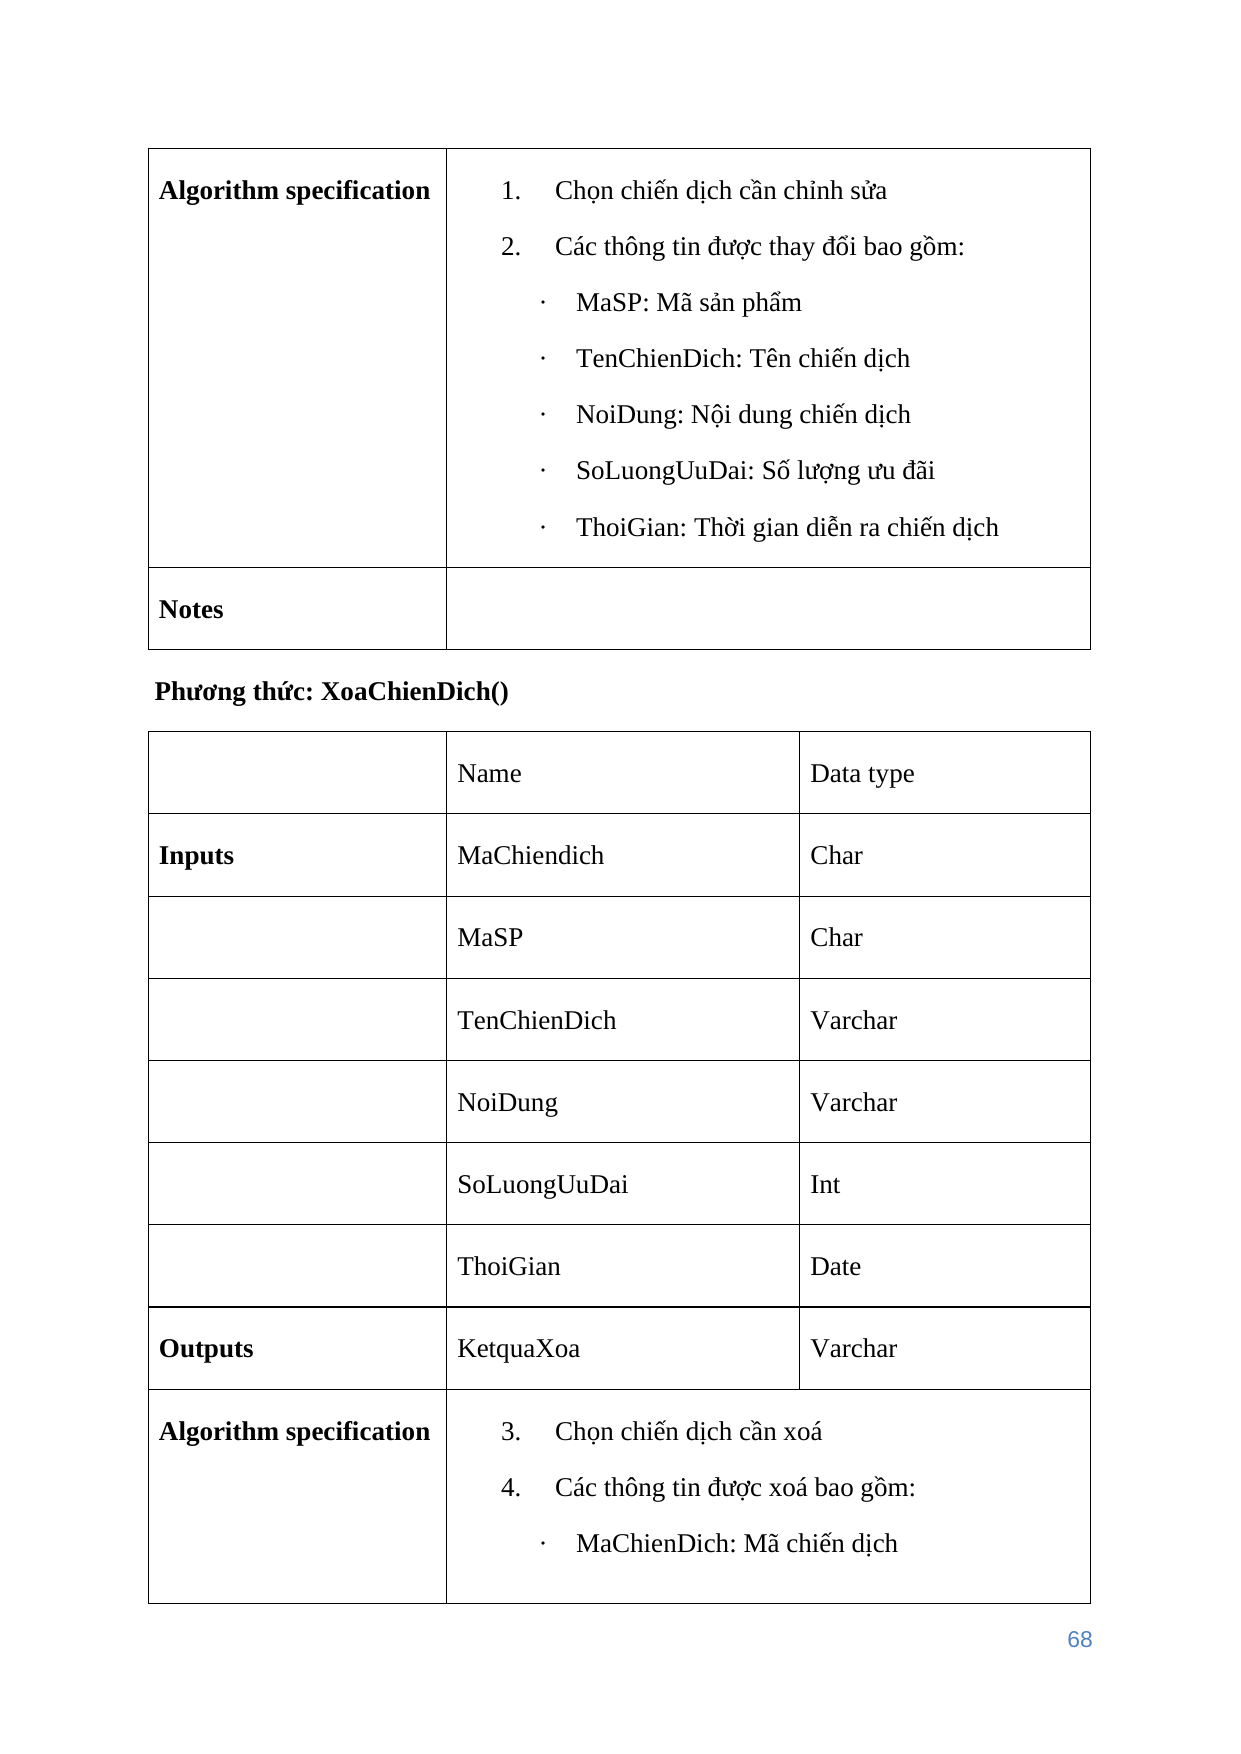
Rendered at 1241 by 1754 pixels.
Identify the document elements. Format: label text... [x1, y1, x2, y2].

table_cell NoiDung [447, 1061, 799, 1142]
text Phương thức: XoaChienDich() [148, 675, 1092, 706]
table_cell Varchar [800, 979, 1090, 1060]
table_cell [149, 1061, 446, 1142]
table_cell ThoiGian [447, 1225, 799, 1306]
table_cell Outputs [149, 1308, 446, 1389]
table_header Name [447, 732, 799, 813]
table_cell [447, 1390, 1090, 1603]
table_cell KetquaXoa [447, 1308, 799, 1389]
table_cell Notes [149, 568, 446, 649]
table_cell Varchar [800, 1061, 1090, 1142]
table_cell Varchar [800, 1308, 1090, 1389]
table_cell [149, 1143, 446, 1224]
table_cell [149, 979, 446, 1060]
table_cell Int [800, 1143, 1090, 1224]
table_cell MaChiendich [447, 814, 799, 896]
table_cell Algorithm specification [149, 149, 446, 567]
table_cell [447, 568, 1090, 649]
table_cell MaSP [447, 897, 799, 978]
table_cell Inputs [149, 814, 446, 896]
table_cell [149, 1390, 446, 1603]
table_cell TenChienDich [447, 979, 799, 1060]
table_cell Char [800, 814, 1090, 896]
table_cell 1. Chọn chiến dịch cần chỉnh sửa 2. Các thông tin được thay đổi bao gồm: · MaSP: Mã sản phẩm · TenChienDich: Tên chiến dịch · NoiDung: Nội dung chiến dịch · SoLuongUuDai: Số lượng ưu đãi · ThoiGian: Thời gian diễn ra chiến dịch [447, 149, 1090, 567]
table_header Data type [800, 732, 1090, 813]
table_cell SoLuongUuDai [447, 1143, 799, 1224]
table_header [149, 732, 446, 813]
table_cell Char [800, 897, 1090, 978]
table_cell Date [800, 1225, 1090, 1306]
table_cell [149, 897, 446, 978]
table_cell [149, 1225, 446, 1306]
